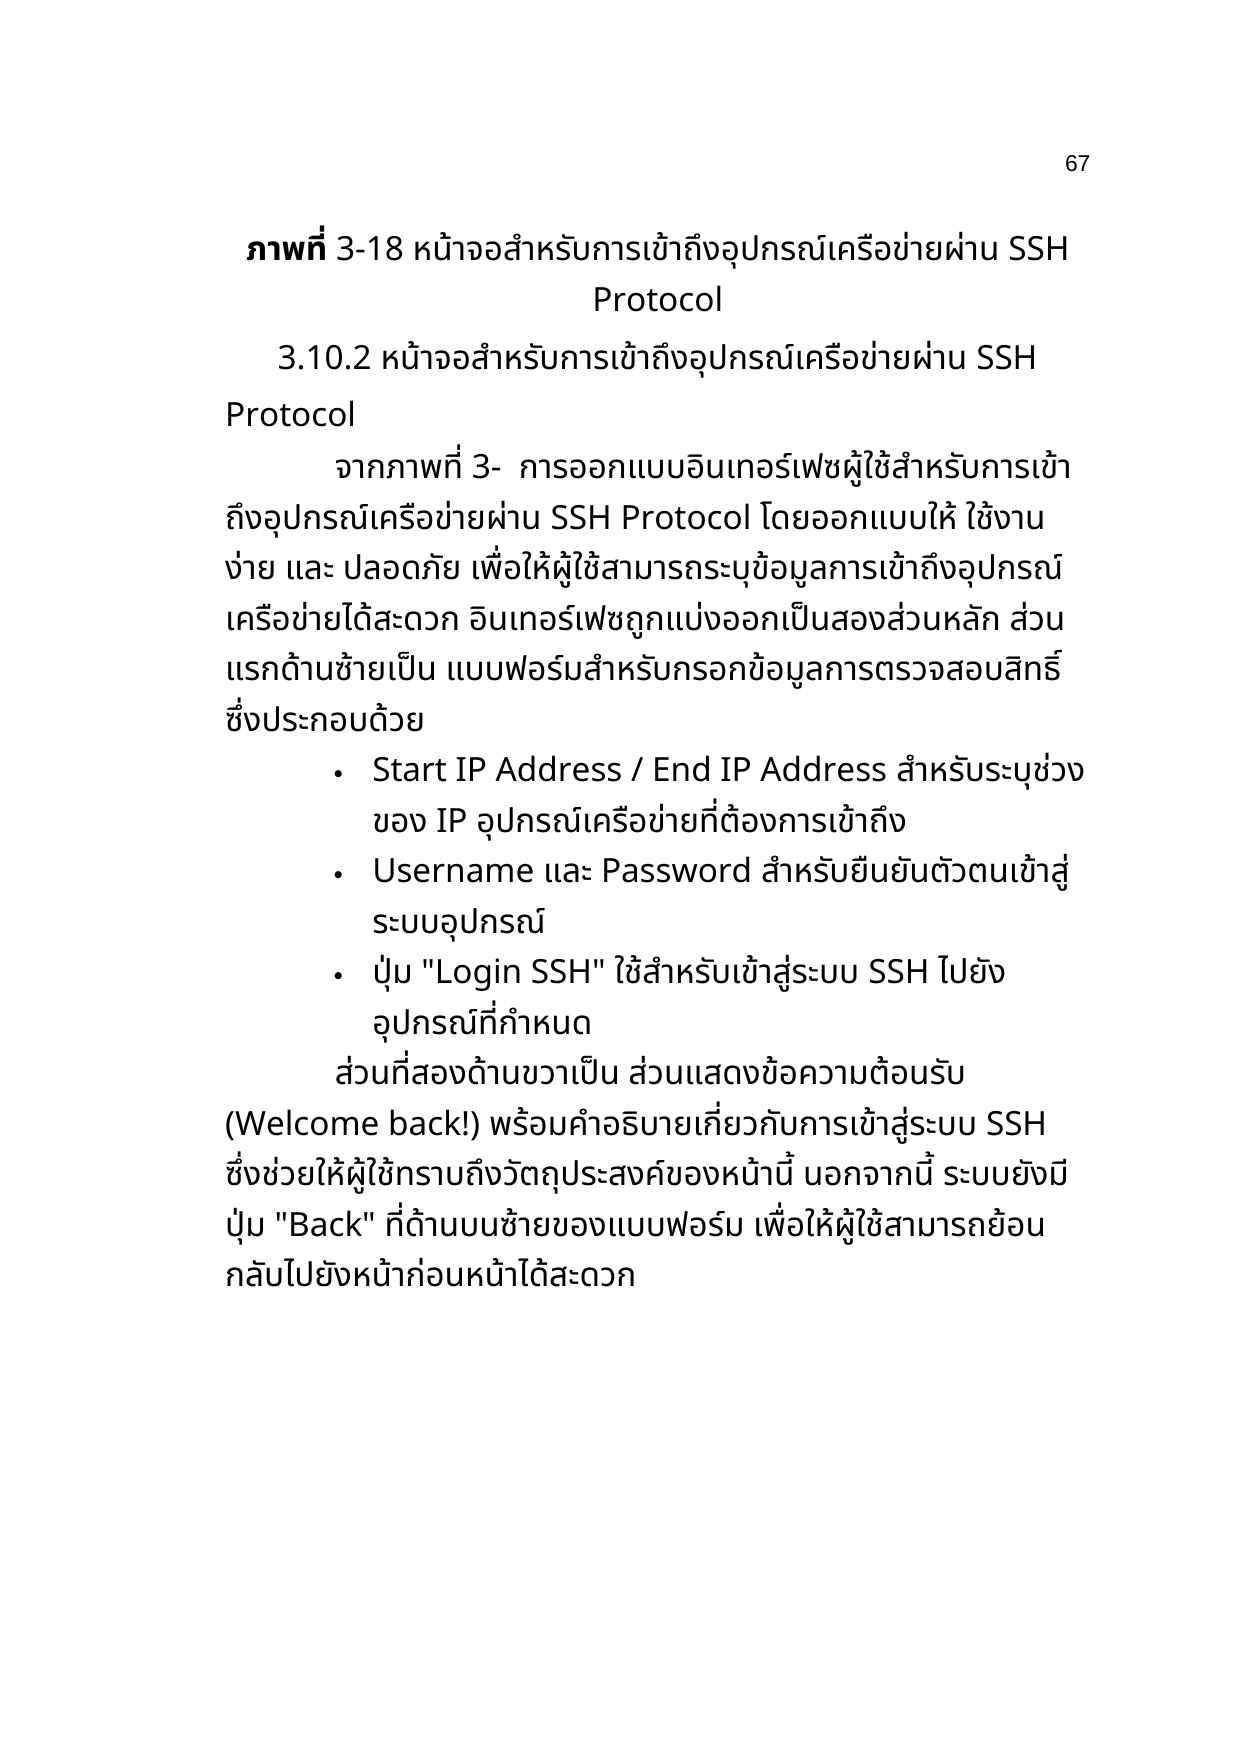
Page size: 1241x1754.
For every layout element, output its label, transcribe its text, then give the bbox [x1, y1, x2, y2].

subtitle หน้าจอสำหรับการเข้าถึงอุปกรณ์เครือข่ายผ่าน SSH Protocol [225, 333, 1090, 436]
text จากภาพที่ 3- การออกแบบอินเทอร์เฟซผู้ใช้สำหรับการเข้าถึงอุปกรณ์เครือข่ายผ่าน SSH Protocol โดยออกแบบให้ ใช้งานง่าย และ ปลอดภัย เพื่อให้ผู้ใช้สามารถระบุข้อมูลการเข้าถึงอุปกรณ์เครือข่ายได้สะดวก อินเทอร์เฟซถูกแบ่งออกเป็นสองส่วนหลัก ส่วนแรกด้านซ้ายเป็น แบบฟอร์มสำหรับกรอกข้อมูลการตรวจสอบสิทธิ์ ซึ่งประกอบด้วย [225, 443, 1090, 746]
text ส่วนที่สองด้านขวาเป็น ส่วนแสดงข้อความต้อนรับ (Welcome back!) พร้อมคำอธิบายเกี่ยวกับการเข้าสู่ระบบ SSH ซึ่งช่วยให้ผู้ใช้ทราบถึงวัตถุประสงค์ของหน้านี้ นอกจากนี้ ระบบยังมีปุ่ม "Back" ที่ด้านบนซ้ายของแบบฟอร์ม เพื่อให้ผู้ใช้สามารถย้อนกลับไปยังหน้าก่อนหน้าได้สะดวก [225, 1049, 1090, 1302]
list Start IP Address / End IP Address สำหรับระบุช่วงของ IP อุปกรณ์เครือข่ายที่ต้องการเข้าถึง [334, 746, 1090, 847]
list ปุ่ม "Login SSH" ใช้สำหรับเข้าสู่ระบบ SSH ไปยังอุปกรณ์ที่กำหนด [334, 948, 1090, 1049]
list Username และ Password สำหรับยืนยันตัวตนเข้าสู่ระบบอุปกรณ์ [334, 847, 1090, 948]
